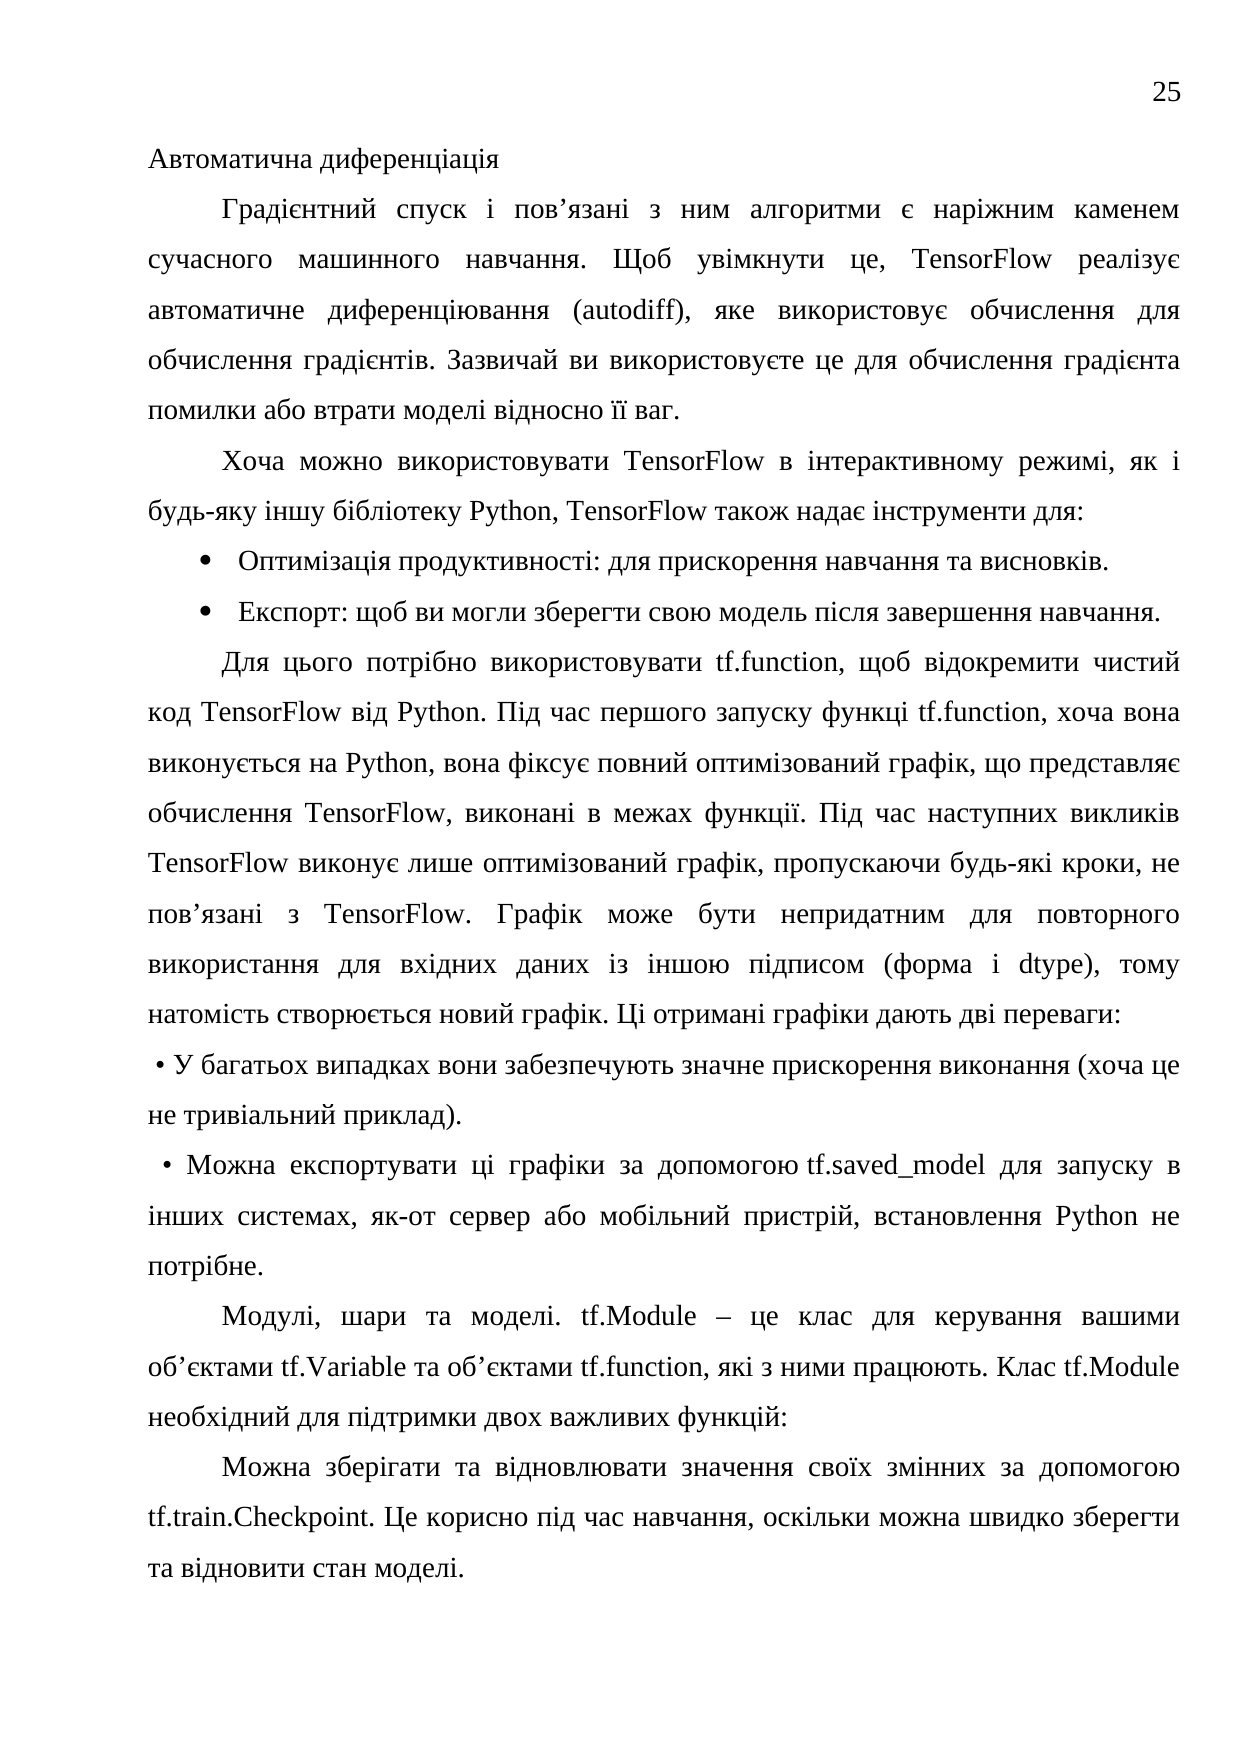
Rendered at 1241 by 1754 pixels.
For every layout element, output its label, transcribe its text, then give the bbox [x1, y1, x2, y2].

list Експорт: щоб ви могли зберегти свою модель після завершення навчання. [200, 594, 1181, 627]
text • Можна експортувати ці графіки за допомогою tf.saved_model для запуску в інших системах, як-от сервер або мобільний пристрій, встановлення Python не потрібне. [148, 1147, 1181, 1282]
text Для цього потрібно використовувати tf.function, щоб відокремити чистий код TensorFlow від Python. Під час першого запуску функці tf.function, хоча вона виконується на Python, вона фіксує повний оптимізований графік, що представляє обчислення TensorFlow, виконані в межах функції. Під час наступних викликів TensorFlow виконує лише оптимізований графік, пропускаючи будь-які кроки, не пов’язані з TensorFlow. Графік може бути непридатним для повторного використання для вхідних даних із іншою підписом (форма і dtype), тому натомість створюється новий графік. Ці отримані графіки дають дві переваги: [148, 644, 1181, 1030]
text Хоча можно використовувати TensorFlow в інтерактивному режимі, як і будь-яку іншу бібліотеку Python, TensorFlow також надає інструменти для: [148, 443, 1181, 527]
text Градієнтний спуск і пов’язані з ним алгоритми є наріжним каменем сучасного машинного навчання. Щоб увімкнути це, TensorFlow реалізує автоматичне диференціювання (autodiff), яке використовує обчислення для обчислення градієнтів. Зазвичай ви використовуєте це для обчислення градієнта помилки або втрати моделі відносно її ваг. [148, 191, 1181, 426]
list Оптимізація продуктивності: для прискорення навчання та висновків. [200, 543, 1181, 577]
text Автоматична диференціація [148, 141, 1181, 174]
text Модулі, шари та моделі. tf.Module – це клас для керування вашими об’єктами tf.Variable та об’єктами tf.function, які з ними працюють. Клас tf.Module необхідний для підтримки двох важливих функцій: [148, 1298, 1181, 1432]
text • У багатьох випадках вони забезпечують значне прискорення виконання (хоча це не тривіальний приклад). [148, 1047, 1181, 1131]
text Можна зберігати та відновлювати значення своїх змінних за допомогою tf.train.Checkpoint. Це корисно під час навчання, оскільки можна швидко зберегти та відновити стан моделі. [148, 1449, 1181, 1583]
